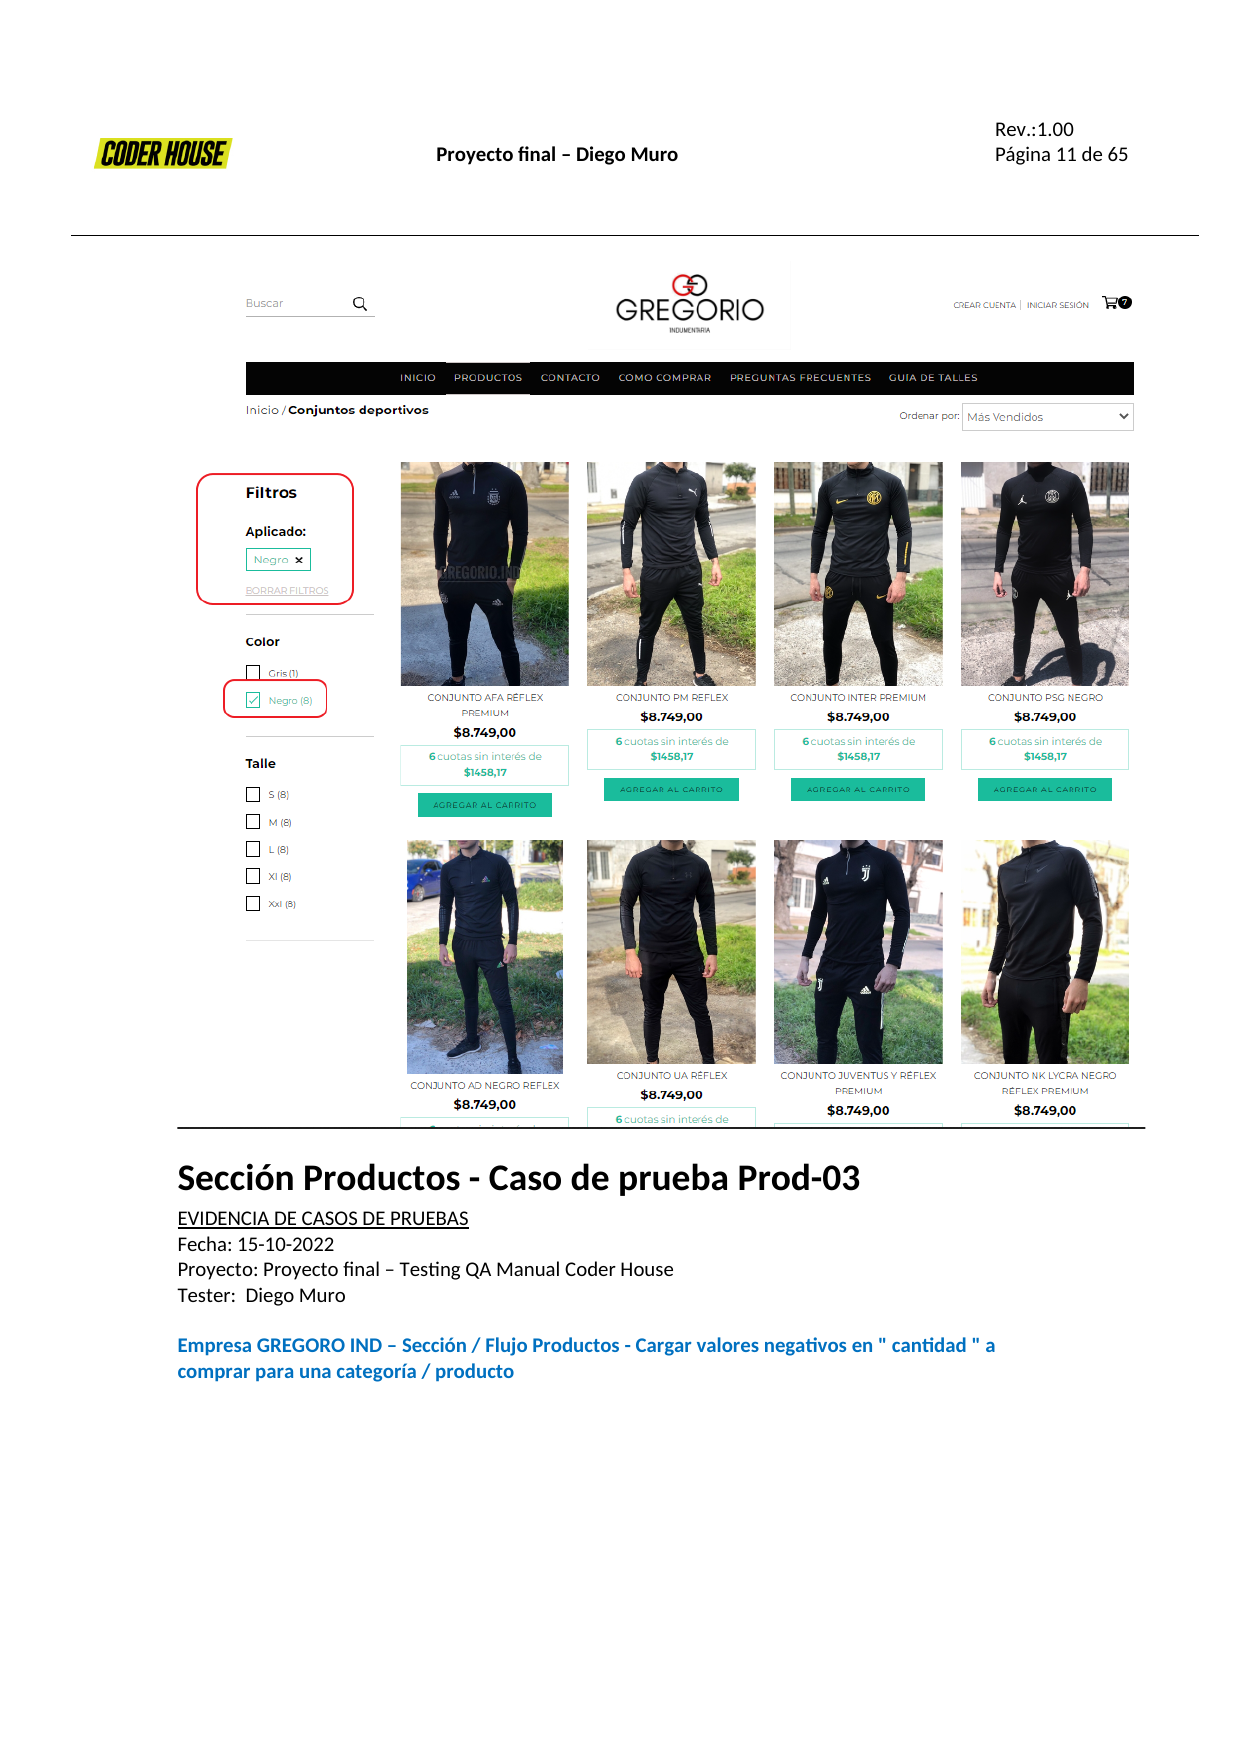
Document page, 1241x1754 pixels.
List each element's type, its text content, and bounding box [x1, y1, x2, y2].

text EVIDENCIA DE CASOS DE PRUEBAS [177, 1206, 1063, 1231]
text Empresa GREGORO IND – Sección / Flujo Productos - Cargar valores negativos en " cantidad " a comprar para una categoría / producto [177, 1333, 1063, 1383]
text Fecha: 15-10-2022 [177, 1231, 1063, 1256]
text Tester: Diego Muro [177, 1282, 1063, 1307]
picture [177, 261, 1146, 1129]
picture [82, 73, 244, 235]
subtitle Sección Productos - Caso de prueba Prod-03 [177, 1153, 1063, 1199]
text Proyecto: Proyecto final – Testing QA Manual Coder House [177, 1256, 1063, 1282]
